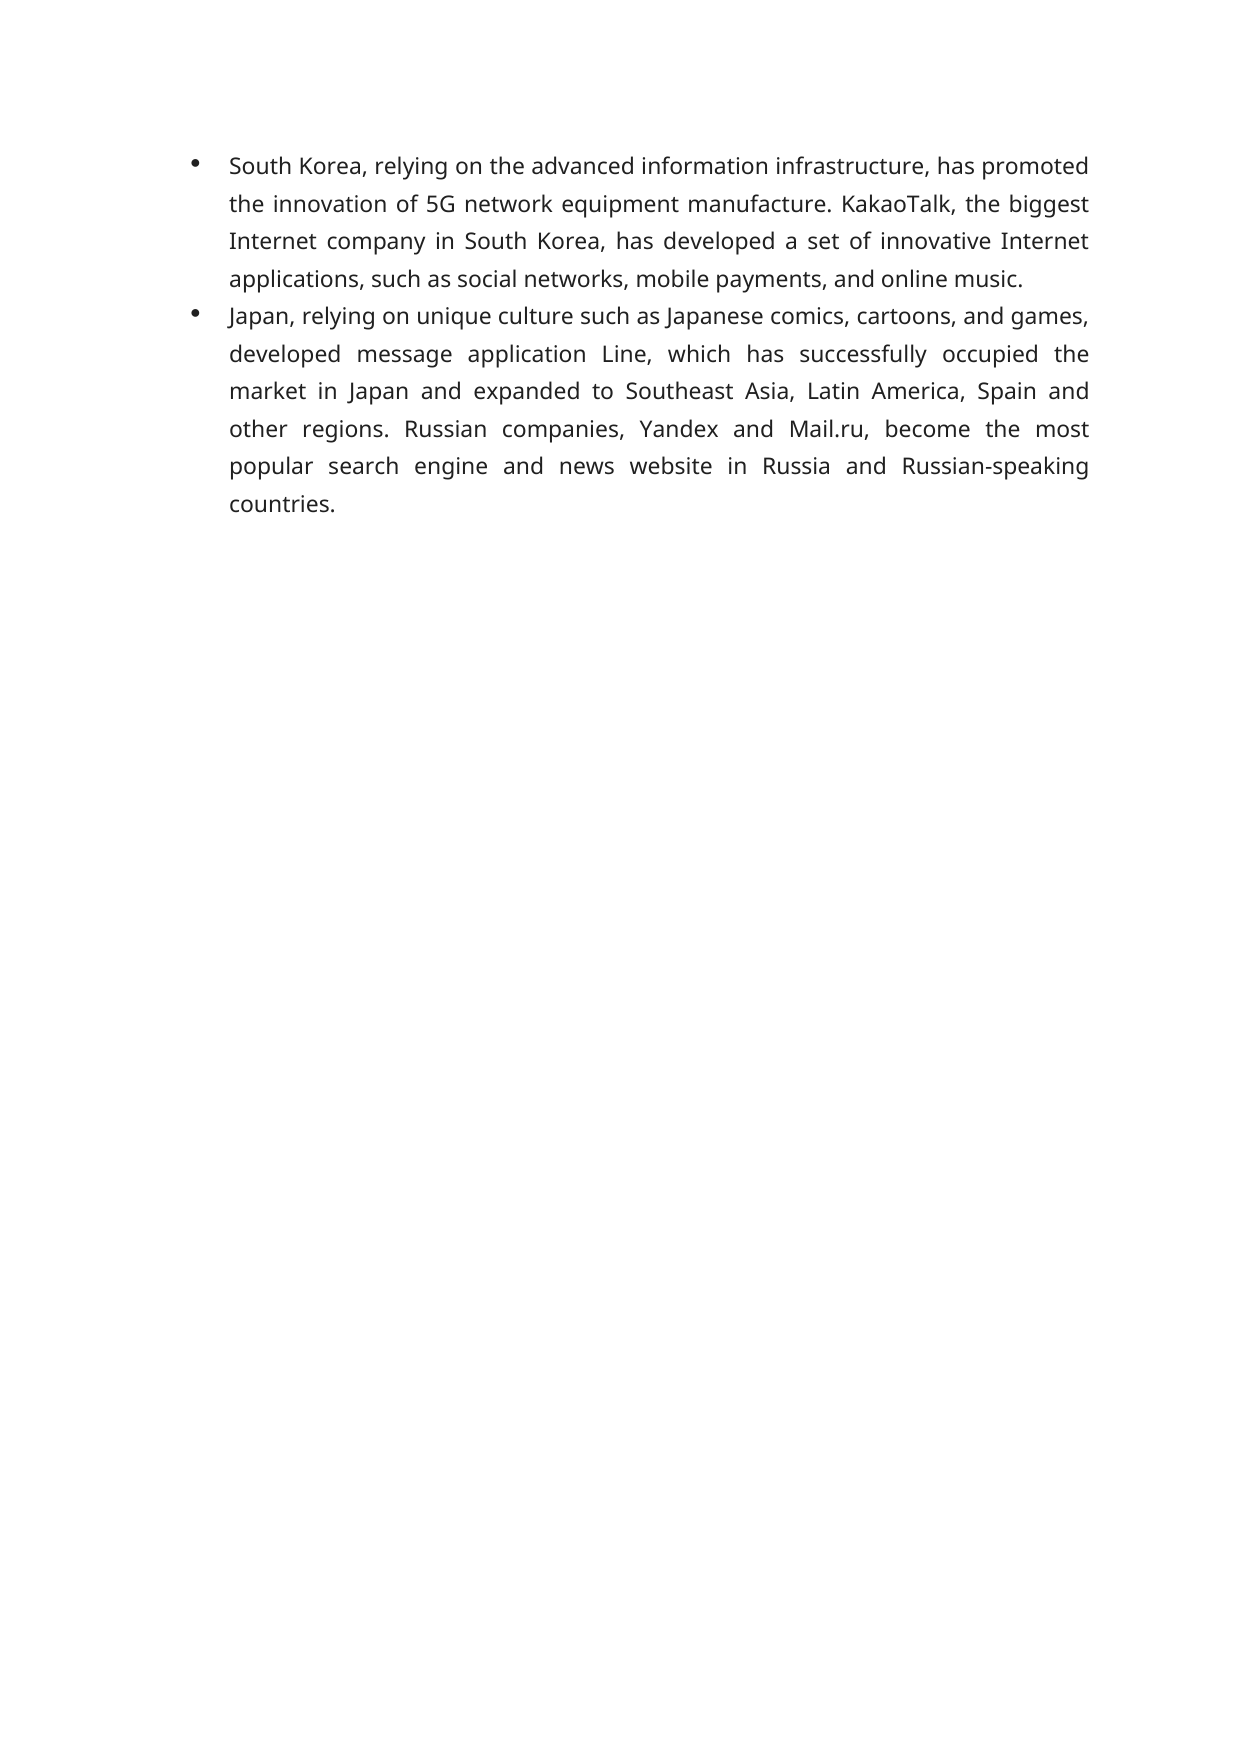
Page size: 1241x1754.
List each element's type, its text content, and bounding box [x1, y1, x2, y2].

text South Korea, relying on the advanced information infrastructure, has promoted the innovation of 5G network equipment manufacture. KakaoTalk, the biggest Internet company in South Korea, has developed a set of innovative Internet applications, such as social networks, mobile payments, and online music. [191, 150, 1090, 294]
text Japan, relying on unique culture such as Japanese comics, cartoons, and games, developed message application Line, which has successfully occupied the market in Japan and expanded to Southeast Asia, Latin America, Spain and other regions. Russian companies, Yandex and Mail.ru, become the most popular search engine and news website in Russia and Russian-speaking countries. [191, 300, 1090, 519]
